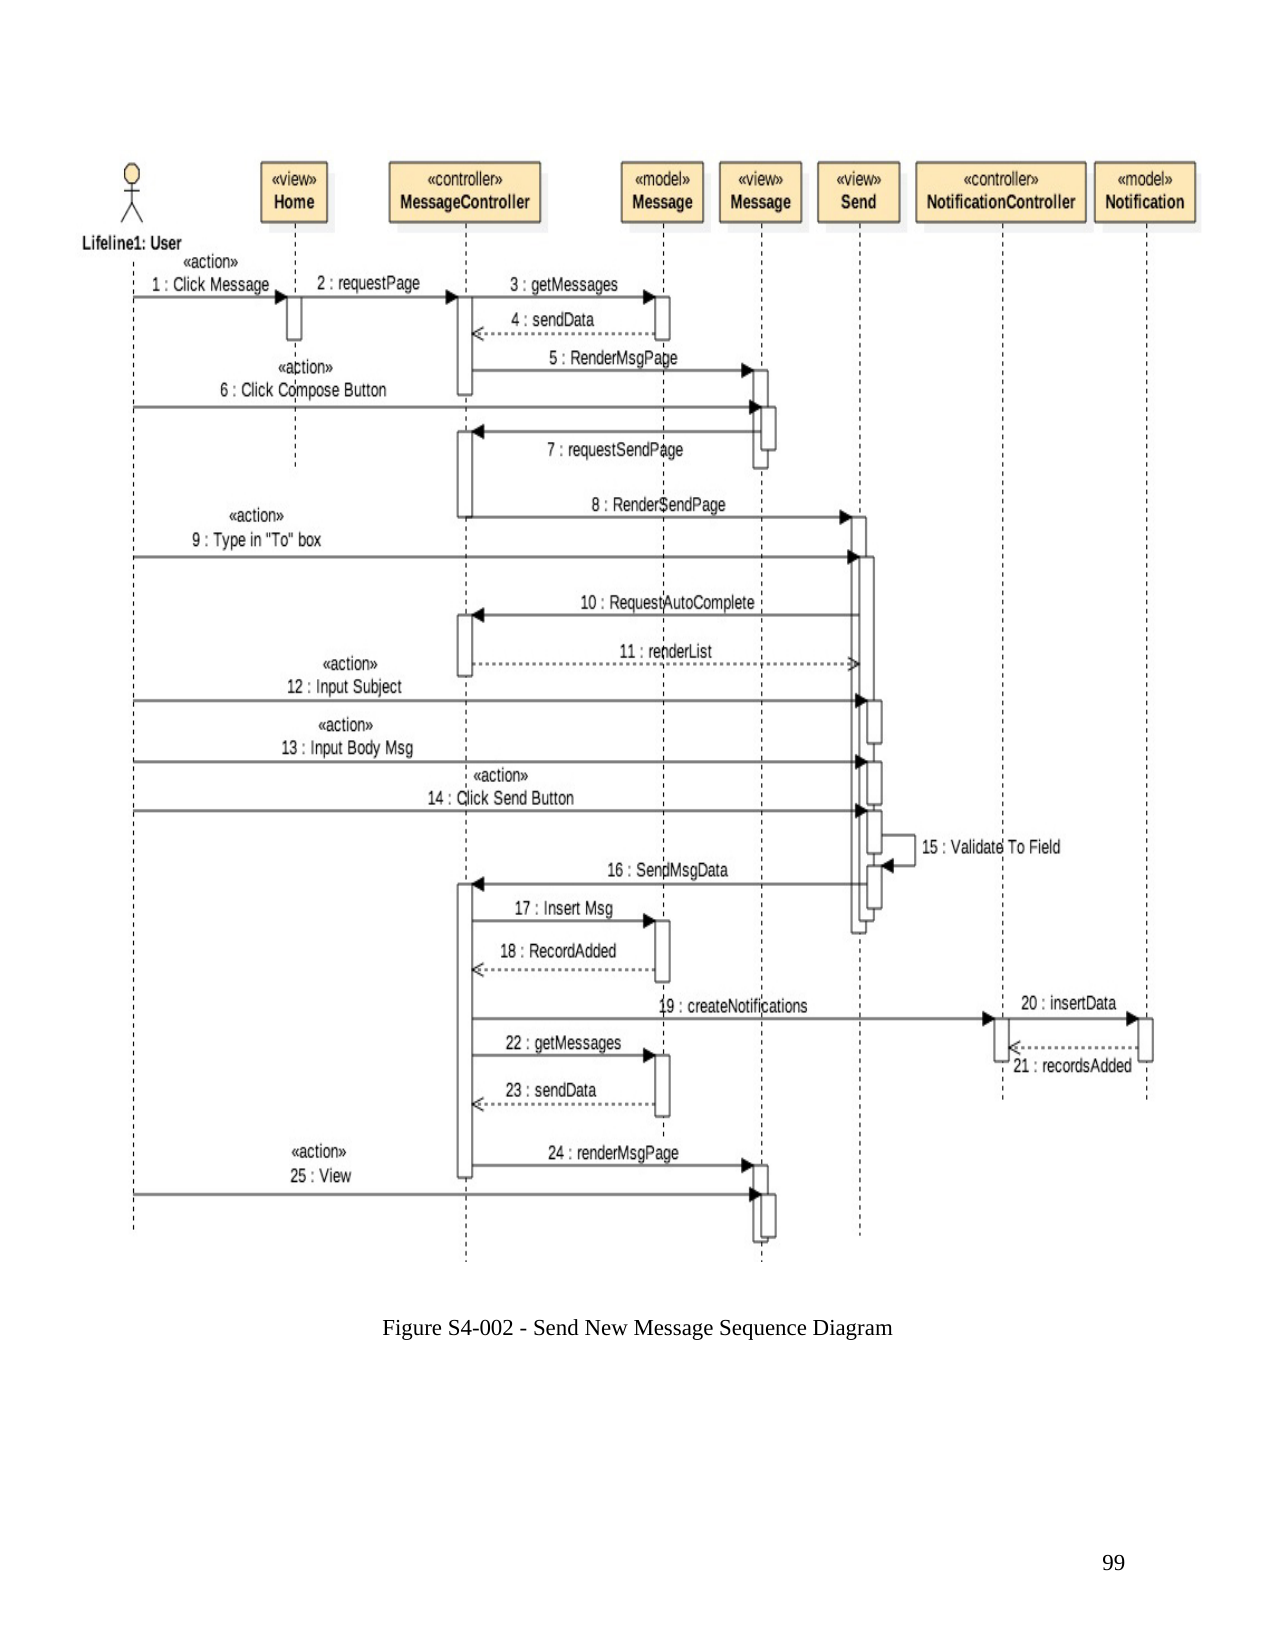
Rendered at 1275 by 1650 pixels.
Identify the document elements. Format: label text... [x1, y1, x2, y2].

picture [75, 150, 1202, 1262]
text Figure S4-002 - Send New Message Sequence Diagram [150, 1314, 1125, 1341]
